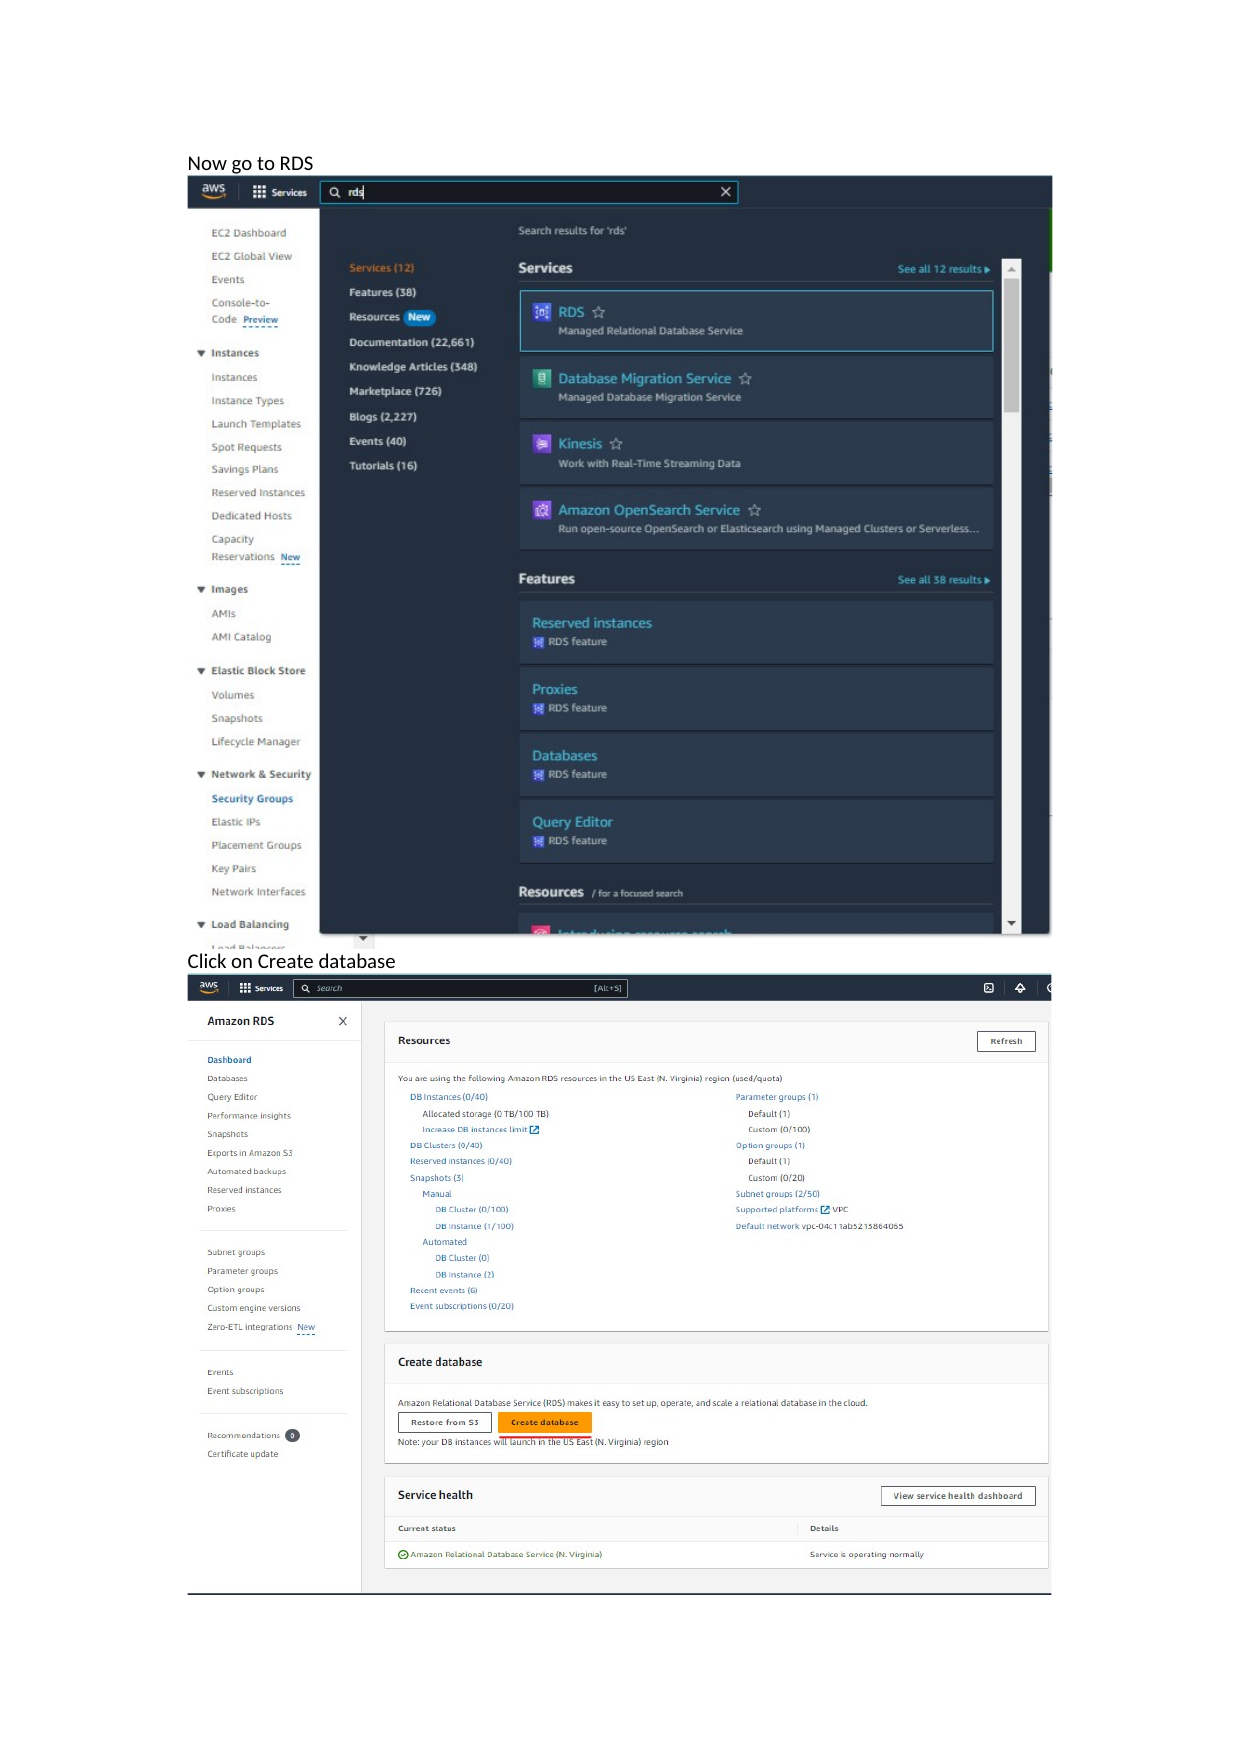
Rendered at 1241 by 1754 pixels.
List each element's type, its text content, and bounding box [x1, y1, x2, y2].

picture [187, 175, 1053, 949]
text Now go to RDS [187, 150, 1053, 175]
text Click on Create database [187, 949, 1053, 974]
picture [187, 973, 1052, 1595]
